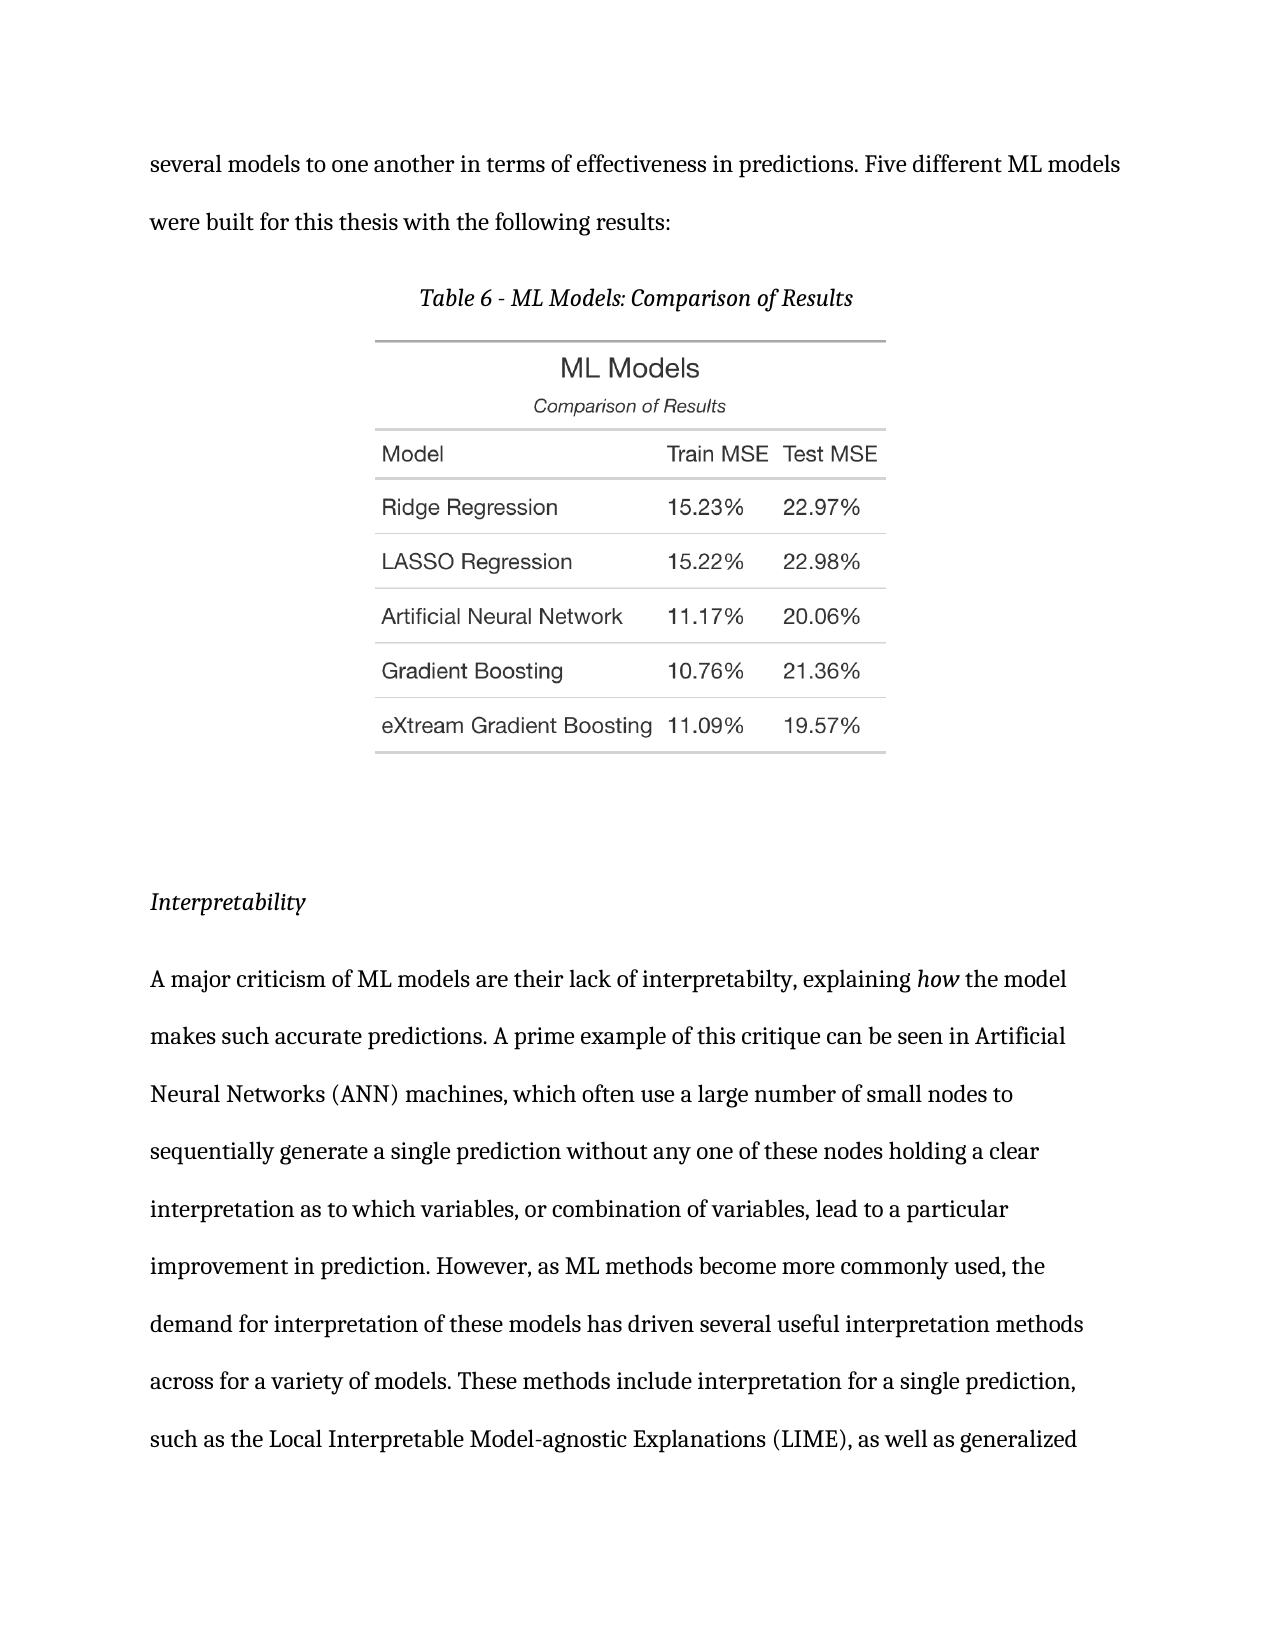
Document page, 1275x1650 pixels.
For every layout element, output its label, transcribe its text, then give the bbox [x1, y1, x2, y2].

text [150, 150, 1125, 236]
text Interpretability [150, 888, 1125, 917]
text Table 6 - ML Models: Comparison of Results [150, 284, 1125, 312]
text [150, 964, 1125, 1453]
picture [365, 331, 910, 765]
